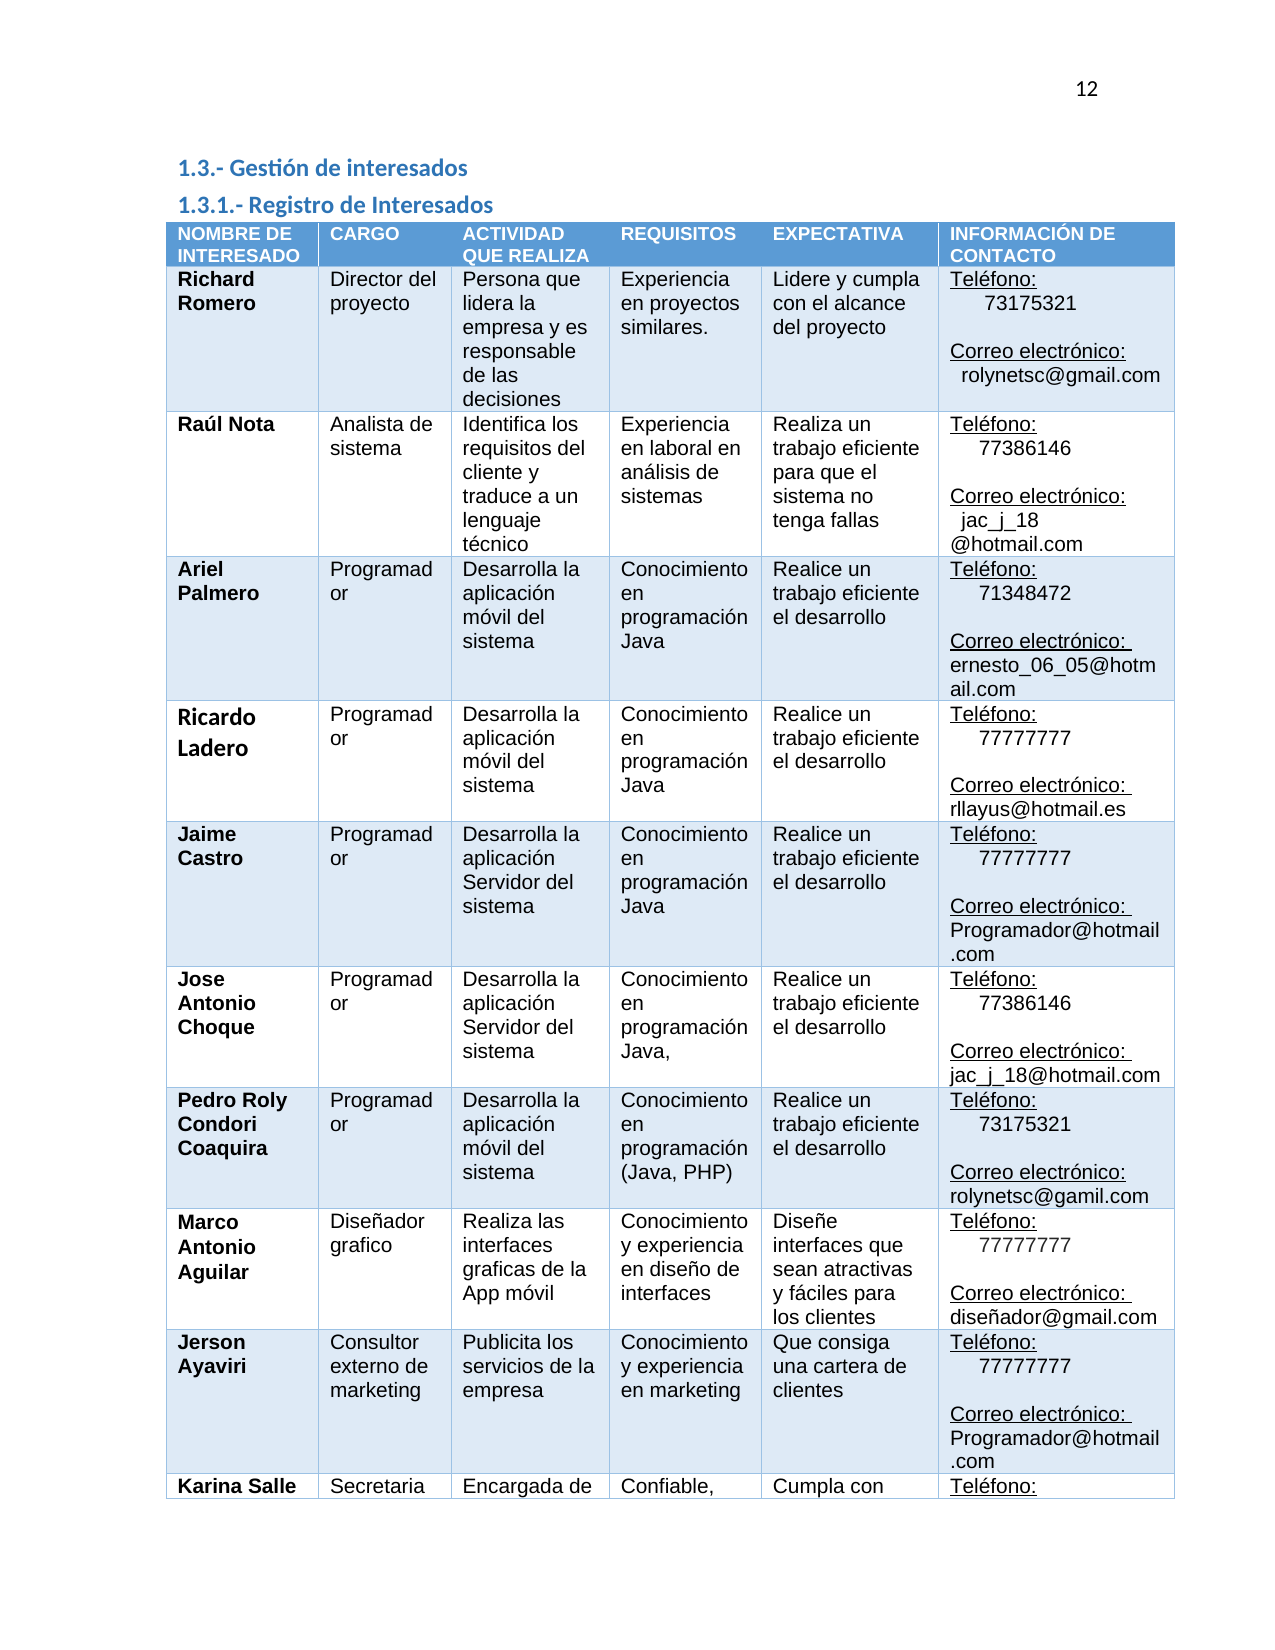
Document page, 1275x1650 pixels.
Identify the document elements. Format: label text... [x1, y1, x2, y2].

table_cell Desarrolla la aplicación móvil del sistema [452, 557, 609, 700]
table_cell Realiza un trabajo eficiente para que el sistema no tenga fallas [762, 412, 938, 556]
table_header CARGO [319, 223, 451, 266]
table_cell Conocimiento en programación Java [610, 701, 761, 821]
table_cell Analista de sistema [319, 412, 451, 556]
table_cell Teléfono: 77777777 Correo electrónico: Programador@hotmail.com [939, 822, 1174, 966]
table_header EXPECTATIVA [761, 223, 938, 266]
table_cell Desarrolla la aplicación Servidor del sistema [452, 822, 609, 966]
table_cell Ricardo Ladero [167, 701, 318, 821]
table_cell Jerson Ayaviri [167, 1330, 318, 1473]
subtitle 1.3.1.- Registro de Interesados [177, 189, 1098, 219]
table_cell Ariel Palmero [167, 557, 318, 700]
table_header REQUISITOS [609, 223, 761, 266]
table_cell Teléfono: 71348472 Correo electrónico: ernesto_06_05@hotmail.com [939, 557, 1174, 700]
table_cell Desarrolla la aplicación Servidor del sistema [452, 967, 609, 1087]
subtitle 1.3.- Gestión de interesados [177, 152, 1098, 182]
table_cell Desarrolla la aplicación móvil del sistema [452, 1088, 609, 1208]
table_cell Programador [319, 557, 451, 700]
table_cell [762, 1474, 938, 1498]
table_cell Secretaria [319, 1474, 451, 1498]
table_cell Jose Antonio Choque [167, 967, 318, 1087]
table_cell Teléfono: 77777777 Correo electrónico: rllayus@hotmail.es [939, 701, 1174, 821]
table_cell Conocimiento en programación (Java, PHP) [610, 1088, 761, 1208]
table_cell Realice un trabajo eficiente el desarrollo [762, 967, 938, 1087]
table_cell Karina Salle [167, 1474, 318, 1498]
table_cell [610, 1474, 761, 1498]
table_cell Persona que lidera la empresa y es responsable de las decisiones [452, 267, 609, 411]
table_cell Conocimiento en programación Java, [610, 967, 761, 1087]
table_cell Diseñe interfaces que sean atractivas y fáciles para los clientes [762, 1209, 938, 1328]
table_cell Teléfono: 77386146 Correo electrónico: jac_j_18@hotmail.com [939, 967, 1174, 1087]
table_cell Realice un trabajo eficiente el desarrollo [762, 701, 938, 821]
table_cell Director del proyecto [319, 267, 451, 411]
table_cell Publicita los servicios de la empresa [452, 1330, 609, 1473]
table_cell Teléfono: 77777777 Correo electrónico: Programador@hotmail.com [939, 1330, 1174, 1473]
table_cell Desarrolla la aplicación móvil del sistema [452, 701, 609, 821]
table_cell Jaime Castro [167, 822, 318, 966]
table_header ACTIVIDAD QUE REALIZA [451, 223, 609, 266]
table_cell Teléfono: 77386146 Correo electrónico: jac_j_18 @hotmail.com [939, 412, 1174, 556]
table_cell Realice un trabajo eficiente el desarrollo [762, 557, 938, 700]
table_cell Programador [319, 822, 451, 966]
table_cell Identifica los requisitos del cliente y traduce a un lenguaje técnico [452, 412, 609, 556]
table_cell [939, 1474, 1174, 1498]
table_cell Experiencia en laboral en análisis de sistemas [610, 412, 761, 556]
table_header INFORMACIÓN DE CONTACTO [939, 223, 1174, 266]
table_cell Pedro Roly Condori Coaquira [167, 1088, 318, 1208]
table_cell Conocimiento en programación Java [610, 822, 761, 966]
table_cell Raúl Nota [167, 412, 318, 556]
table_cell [452, 1474, 609, 1498]
table_cell Teléfono: 73175321 Correo electrónico: rolynetsc@gmail.com [939, 267, 1174, 411]
table_cell Lidere y cumpla con el alcance del proyecto [762, 267, 938, 411]
table_cell Conocimiento y experiencia en diseño de interfaces [610, 1209, 761, 1328]
table_header NOMBRE DE INTERESADO [167, 223, 318, 266]
table_cell Programador [319, 1088, 451, 1208]
table_cell Realice un trabajo eficiente el desarrollo [762, 1088, 938, 1208]
table_cell Teléfono: 77777777 Correo electrónico: diseñador@gmail.com [939, 1209, 1174, 1328]
table_cell Marco Antonio Aguilar [167, 1209, 318, 1328]
table_cell Que consiga una cartera de clientes [762, 1330, 938, 1473]
table_cell Programador [319, 701, 451, 821]
table_cell Diseñador grafico [319, 1209, 451, 1328]
table_cell Conocimiento y experiencia en marketing [610, 1330, 761, 1473]
table_cell Realice un trabajo eficiente el desarrollo [762, 822, 938, 966]
table_cell Programador [319, 967, 451, 1087]
table_cell Experiencia en proyectos similares. [610, 267, 761, 411]
table_cell Teléfono: 73175321 Correo electrónico: rolynetsc@gamil.com [939, 1088, 1174, 1208]
table_cell Realiza las interfaces graficas de la App móvil [452, 1209, 609, 1328]
table_cell Richard Romero [167, 267, 318, 411]
table_cell Consultor externo de marketing [319, 1330, 451, 1473]
table_cell Conocimiento en programación Java [610, 557, 761, 700]
